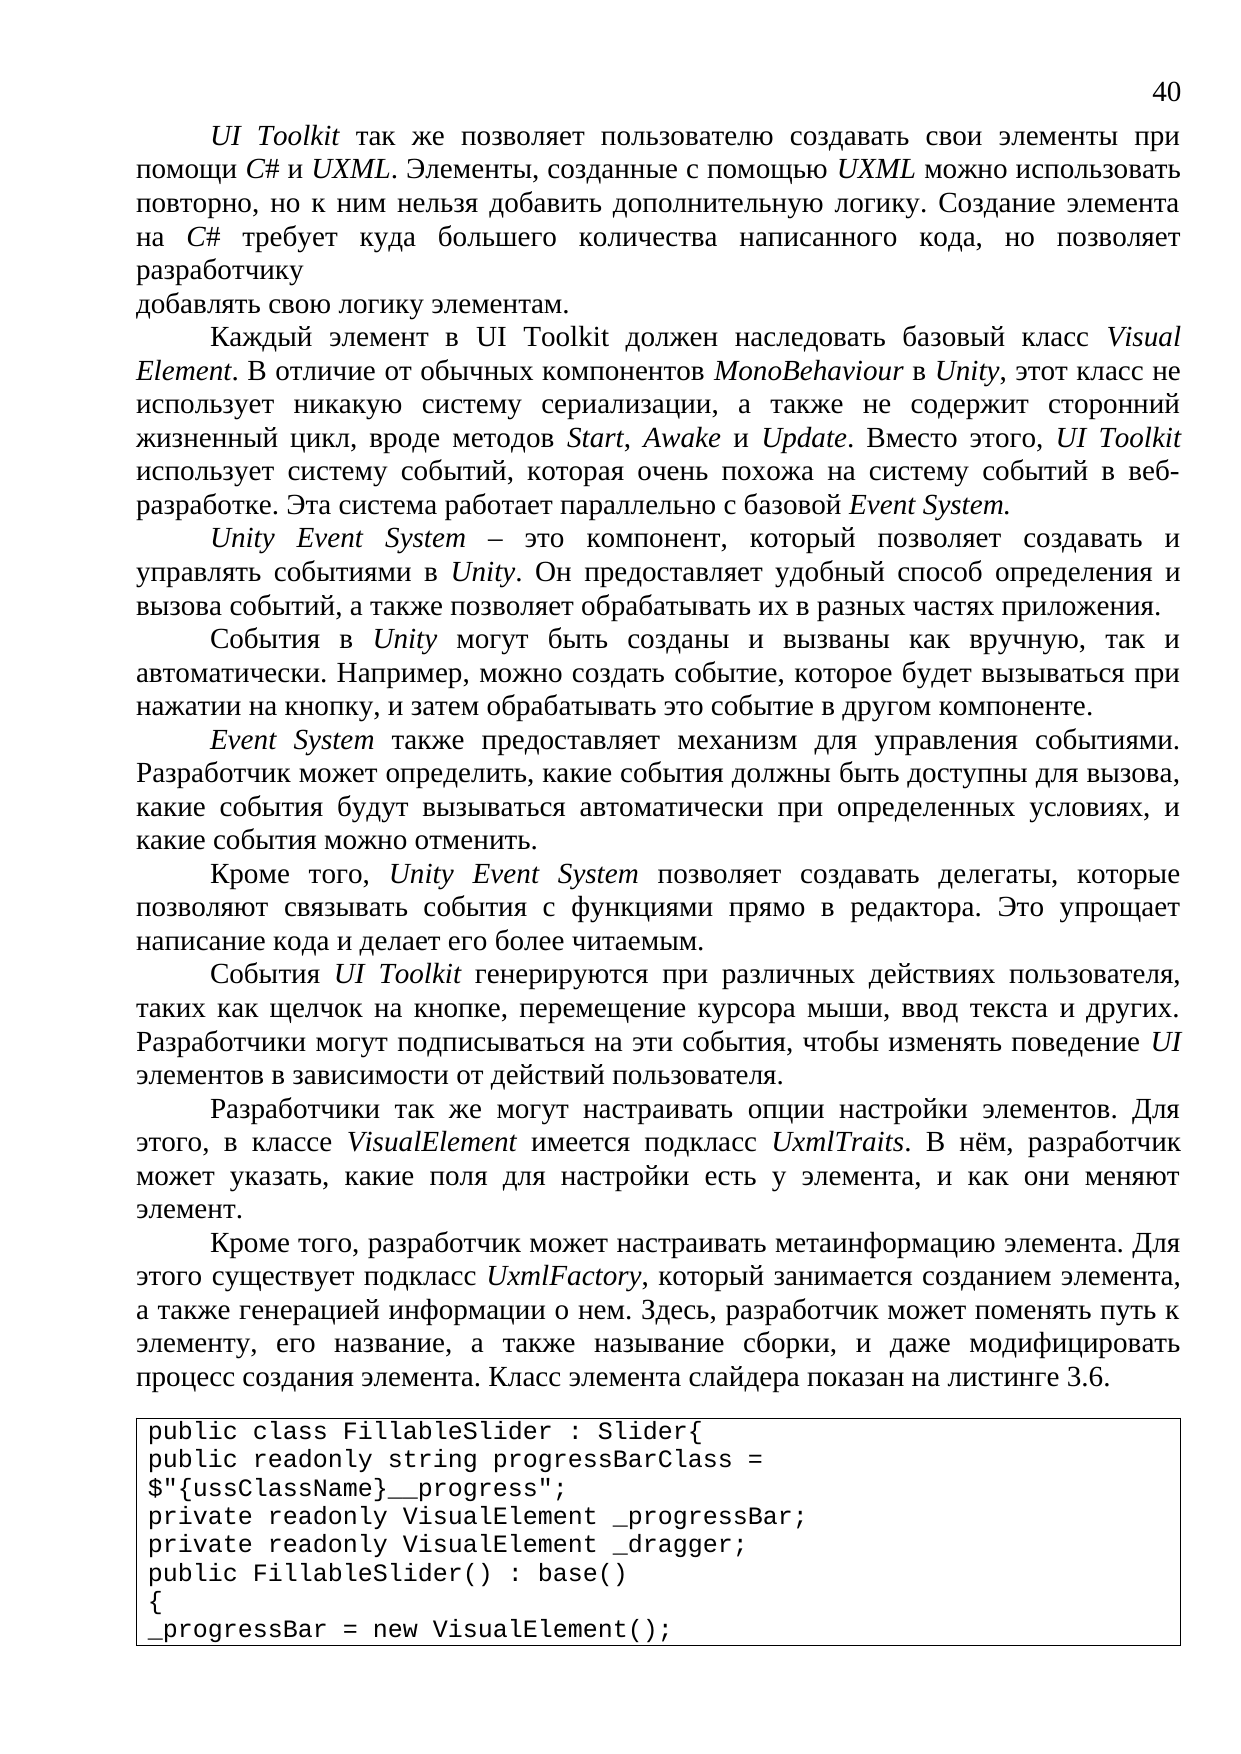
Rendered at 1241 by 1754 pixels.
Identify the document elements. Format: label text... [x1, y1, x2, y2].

text Кроме того, Unity Event System позволяет создавать делегаты, которые позволяют связывать события с функциями прямо в редактора. Это упрощает написание кода и делает его более читаемым. [136, 856, 1181, 957]
text Каждый элемент в UI Toolkit должен наследовать базовый класс Visual Element. В отличие от обычных компонентов MonoBehaviour в Unity, этот класс не использует никакую систему сериализации, а также не содержит сторонний жизненный цикл, вроде методов Start, Awake и Update. Вместо этого, UI Toolkit использует систему событий, которая очень похожа на систему событий в веб-разработке. Эта система работает параллельно с базовой Event System. [136, 319, 1181, 521]
text Кроме того, разработчик может настраивать метаинформацию элемента. Для этого существует подкласс UxmlFactory, который занимается созданием элемента, а также генерацией информации о нем. Здесь, разработчик может поменять путь к элементу, его название, а также называние сборки, и даже модифицировать процесс создания элемента. Класс элемента слайдера показан на листинге 3.6. [136, 1225, 1181, 1393]
text События UI Toolkit генерируются при различных действиях пользователя, таких как щелчок на кнопке, перемещение курсора мыши, ввод текста и других. Разработчики могут подписываться на эти события, чтобы изменять поведение UI элементов в зависимости от действий пользователя. [136, 957, 1181, 1091]
text События в Unity могут быть созданы и вызваны как вручную, так и автоматически. Например, можно создать событие, которое будет вызываться при нажатии на кнопку, и затем обрабатывать это событие в другом компоненте. [136, 621, 1181, 722]
text Разработчики так же могут настраивать опции настройки элементов. Для этого, в классе VisualElement имеется подкласс UxmlTraits. В нём, разработчик может указать, какие поля для настройки есть у элемента, и как они меняют элемент. [136, 1091, 1181, 1225]
text Event System также предоставляет механизм для управления событиями. Разработчик может определить, какие события должны быть доступны для вызова, какие события будут вызываться автоматически при определенных условиях, и какие события можно отменить. [136, 722, 1181, 856]
text UI Toolkit так же позволяет пользователю создавать свои элементы при помощи C# и UXML. Элементы, созданные с помощью UXML можно использовать повторно, но к ним нельзя добавить дополнительную логику. Создание элемента на C# требует куда большего количества написанного кода, но позволяет разработчику добавлять свою логику элементам. [136, 118, 1181, 319]
text Unity Event System – это компонент, который позволяет создавать и управлять событиями в Unity. Он предоставляет удобный способ определения и вызова событий, а также позволяет обрабатывать их в разных частях приложения. [136, 521, 1181, 621]
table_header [137, 1419, 1180, 1645]
